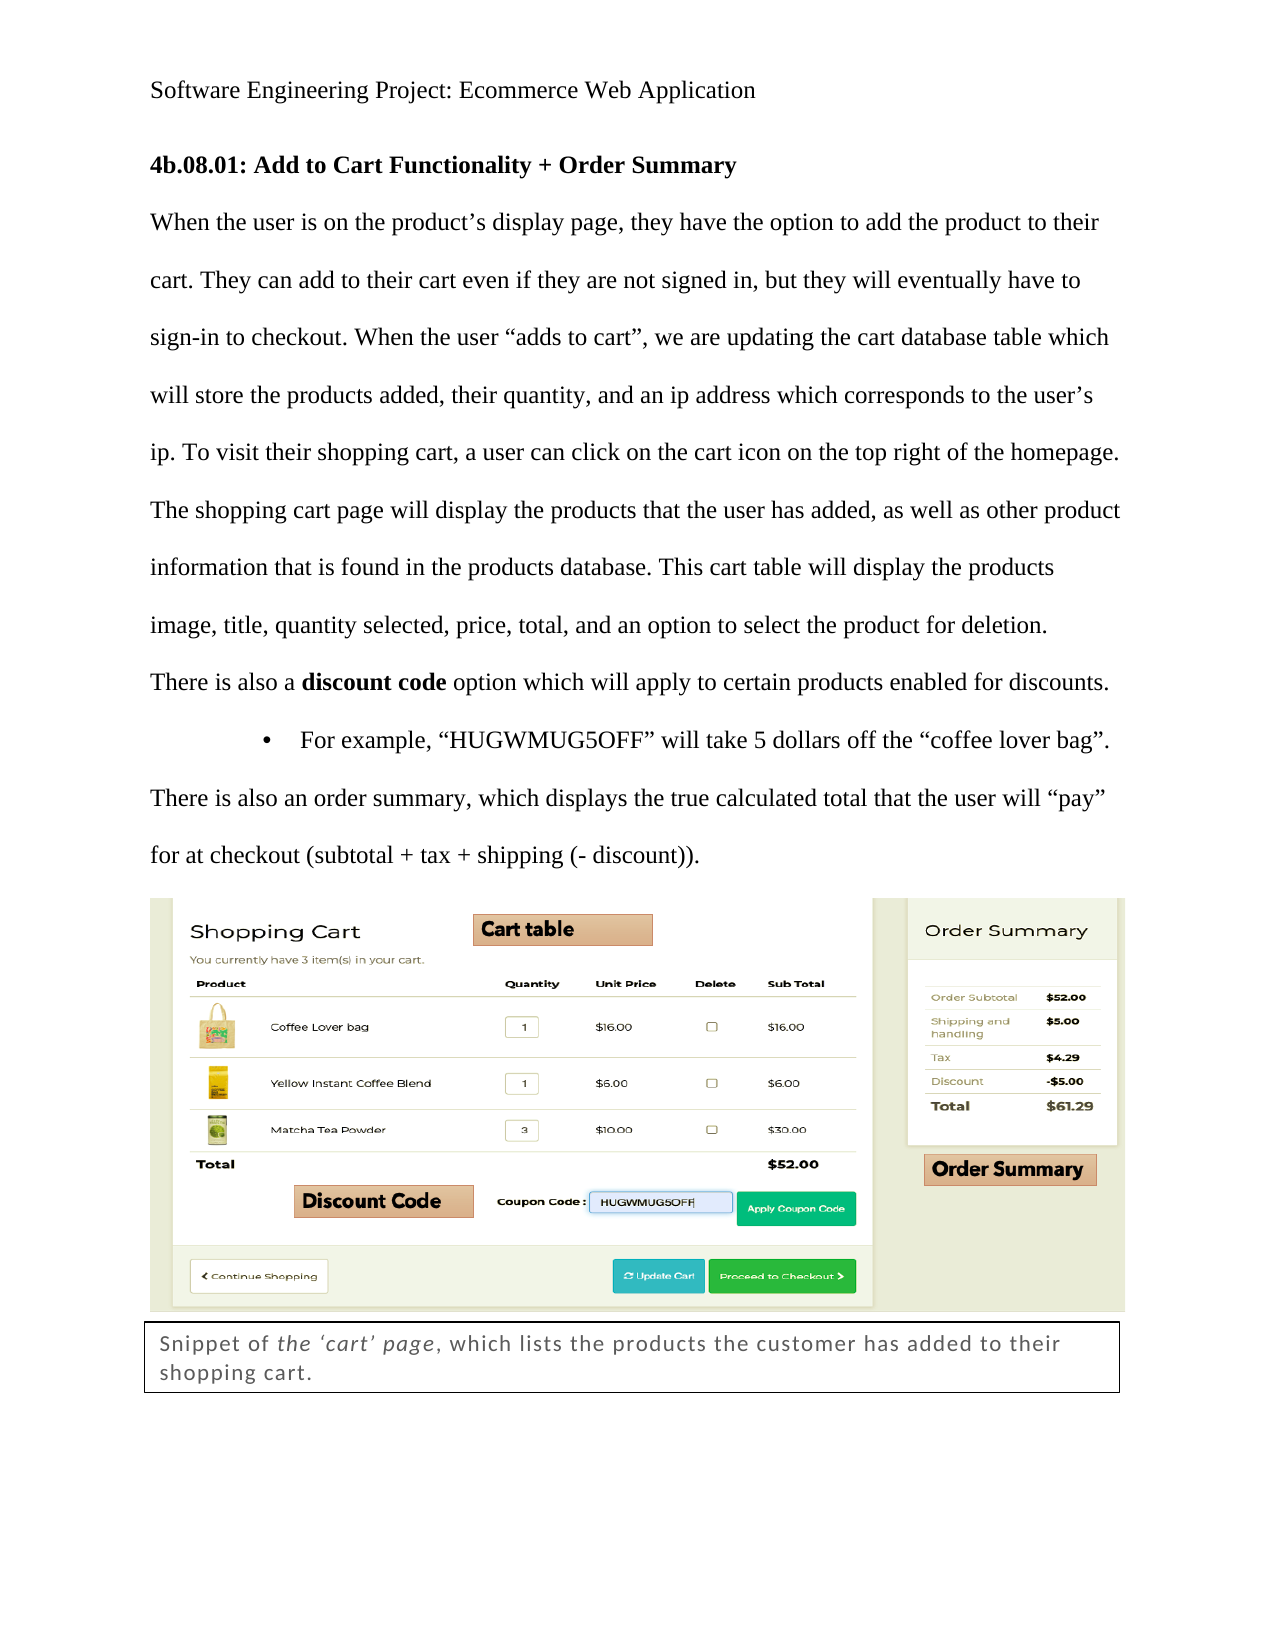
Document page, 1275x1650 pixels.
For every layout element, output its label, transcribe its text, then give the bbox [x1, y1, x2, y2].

text 4b.08.01: Add to Cart Functionality + Order Summary [150, 150, 1125, 179]
list For example, “HUGWMUG5OFF” will take 5 dollars off the “coffee lover bag”. [262, 725, 1125, 754]
text There is also an order summary, which displays the true calculated total that the user will “pay” for at checkout (subtotal + tax + shipping (- discount)). [150, 783, 1125, 869]
text When the user is on the product’s display page, they have the option to add the product to their cart. They can add to their cart even if they are not signed in, but they will eventually have to sign-in to checkout. When the user “adds to cart”, we are updating the cart database table which will store the products added, their quantity, and an ip address which corresponds to the user’s ip. To visit their shopping cart, a user can click on the cart icon on the top right of the homepage. The shopping cart page will display the products that the user has added, as well as other product information that is found in the products database. This cart table will display the products image, title, quantity selected, price, total, and an option to select the product for deletion. [150, 207, 1125, 639]
picture [150, 897, 1125, 1312]
text There is also a discount code option which will apply to certain products enabled for discounts. [150, 667, 1125, 696]
